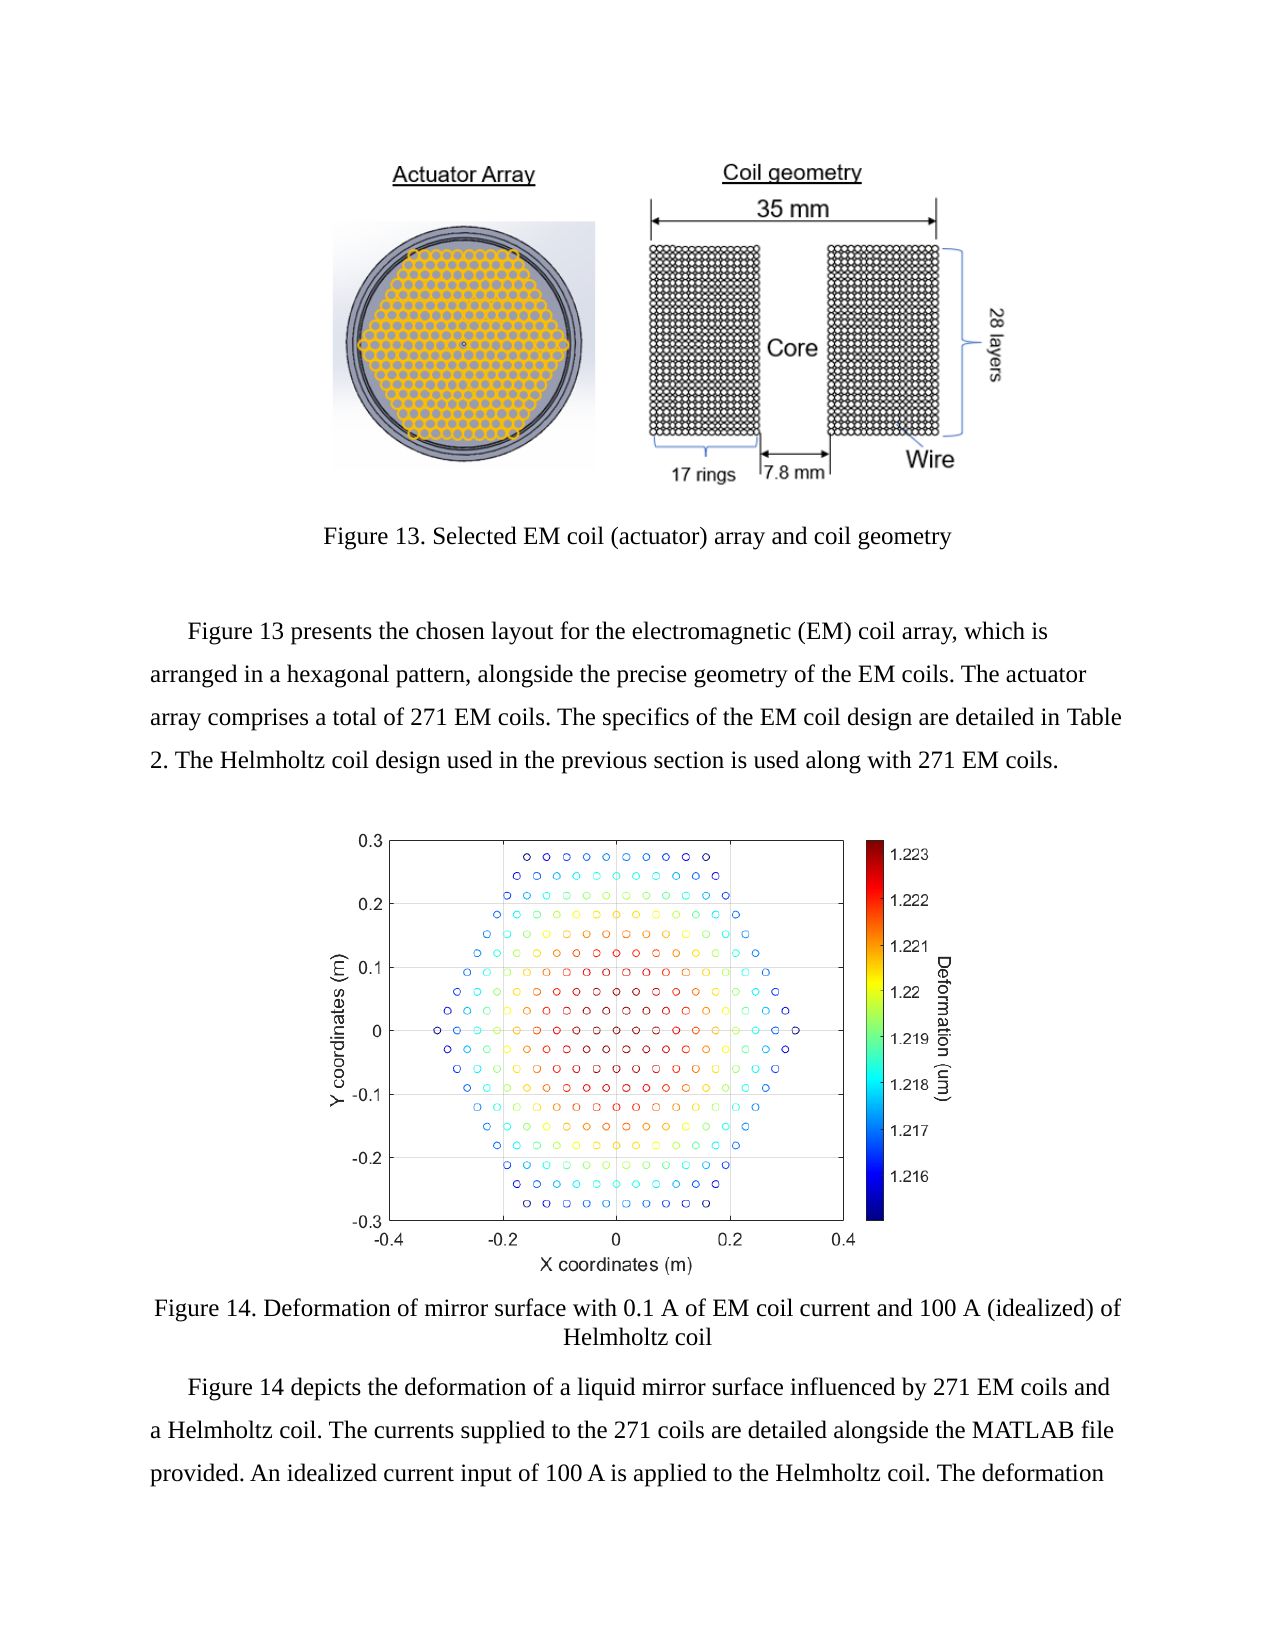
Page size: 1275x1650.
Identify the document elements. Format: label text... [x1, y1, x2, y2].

text Figure 14. Deformation of mirror surface with 0.1 A of EM coil current and 100 A (idealized) of Helmholtz coil [150, 1293, 1125, 1351]
picture [312, 805, 963, 1275]
text Figure 13 presents the chosen layout for the electromagnetic (EM) coil array, which is arranged in a hexagonal pattern, alongside the precise geometry of the EM coils. The actuator array comprises a total of 271 EM coils. The specifics of the EM coil design are detailed in Table 2. The Helmholtz coil design used in the previous section is used along with 271 EM coils. [150, 616, 1125, 774]
picture [303, 150, 1009, 491]
text Figure 13. Selected EM coil (actuator) array and coil geometry [150, 521, 1125, 550]
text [150, 1372, 1125, 1487]
